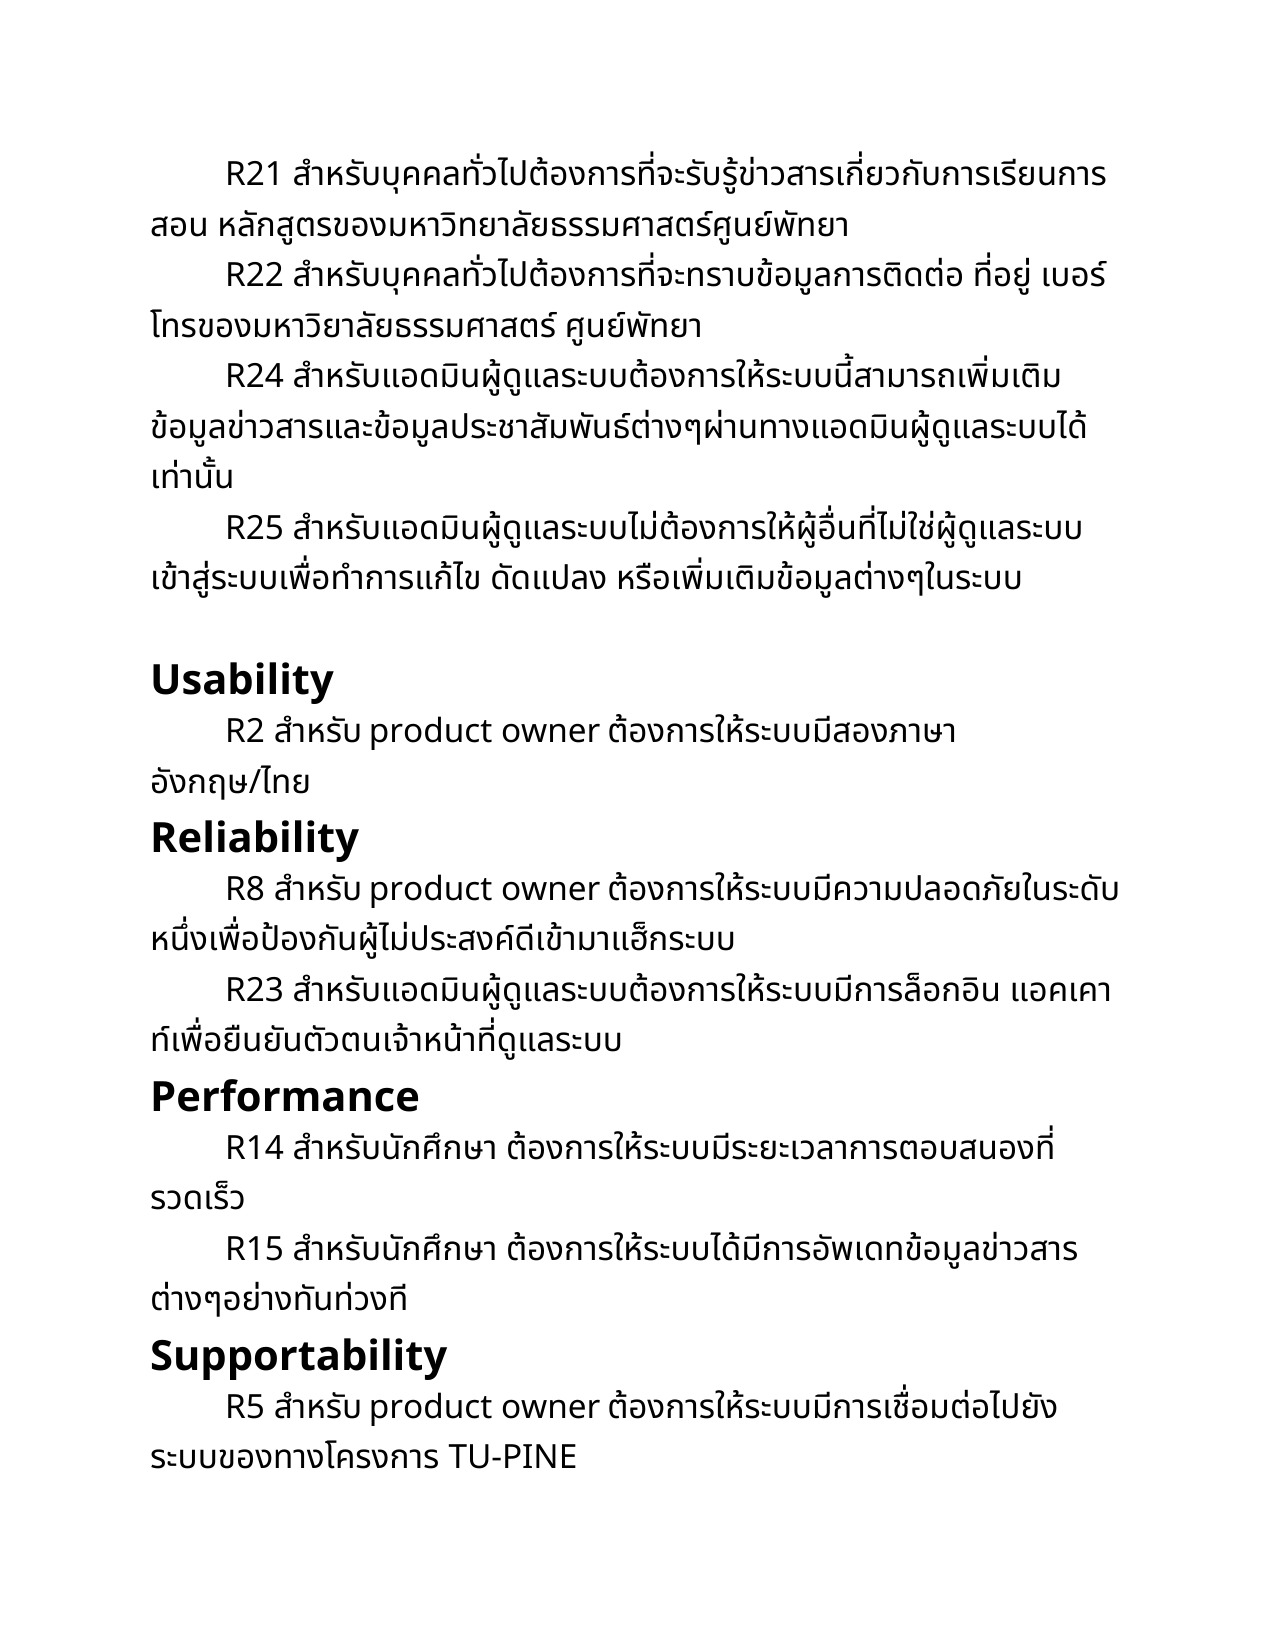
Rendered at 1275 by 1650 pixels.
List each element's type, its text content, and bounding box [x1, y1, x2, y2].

text R25 สำหรับแอดมินผู้ดูแลระบบไม่ต้องการให้ผู้อื่นที่ไม่ใช่ผู้ดูแลระบบเข้าสู่ระบบเพื่อทำการแก้ไข ดัดแปลง หรือเพิ่มเติมข้อมูลต่างๆในระบบ [150, 503, 1125, 604]
text R2 สำหรับproduct ownerต้องการให้ระบบมีสองภาษา อังกฤษ/ไทย [150, 707, 1125, 808]
text R15 สำหรับนักศึกษา ต้องการให้ระบบได้มีการอัพเดทข้อมูลข่าวสารต่างๆอย่างทันท่วงที [150, 1225, 1125, 1326]
text R22 สำหรับบุคคลทั่วไปต้องการที่จะทราบข้อมูลการติดต่อ ที่อยู่ เบอร์โทรของมหาวิยาลัยธรรมศาสตร์ ศูนย์พัทยา [150, 251, 1125, 352]
text R5 สำหรับproduct ownerต้องการให้ระบบมีการเชื่อมต่อไปยังระบบของทางโครงการ TU-PINE [150, 1382, 1125, 1484]
text R24 สำหรับแอดมินผู้ดูแลระบบต้องการให้ระบบนี้สามารถเพิ่มเติมข้อมูลข่าวสารและข้อมูลประชาสัมพันธ์ต่างๆผ่านทางแอดมินผู้ดูแลระบบได้เท่านั้น [150, 352, 1125, 503]
text Supportability [150, 1326, 1125, 1382]
text R23 สำหรับแอดมินผู้ดูแลระบบต้องการให้ระบบมีการล็อกอิน แอคเคาท์เพื่อยืนยันตัวตนเจ้าหน้าที่ดูแลระบบ [150, 966, 1125, 1067]
text Usability [150, 650, 1125, 707]
text R14 สำหรับนักศึกษา ต้องการให้ระบบมีระยะเวลาการตอบสนองที่รวดเร็ว [150, 1124, 1125, 1225]
text R21 สำหรับบุคคลทั่วไปต้องการที่จะรับรู้ข่าวสารเกี่ยวกับการเรียนการสอน หลักสูตรของมหาวิทยาลัยธรรมศาสตร์ศูนย์พัทยา [150, 150, 1125, 251]
text Performance [150, 1067, 1125, 1124]
text Reliability [150, 808, 1125, 865]
text R8 สำหรับproduct ownerต้องการให้ระบบมีความปลอดภัยในระดับหนึ่งเพื่อป้องกันผู้ไม่ประสงค์ดีเข้ามาแฮ็กระบบ [150, 865, 1125, 966]
